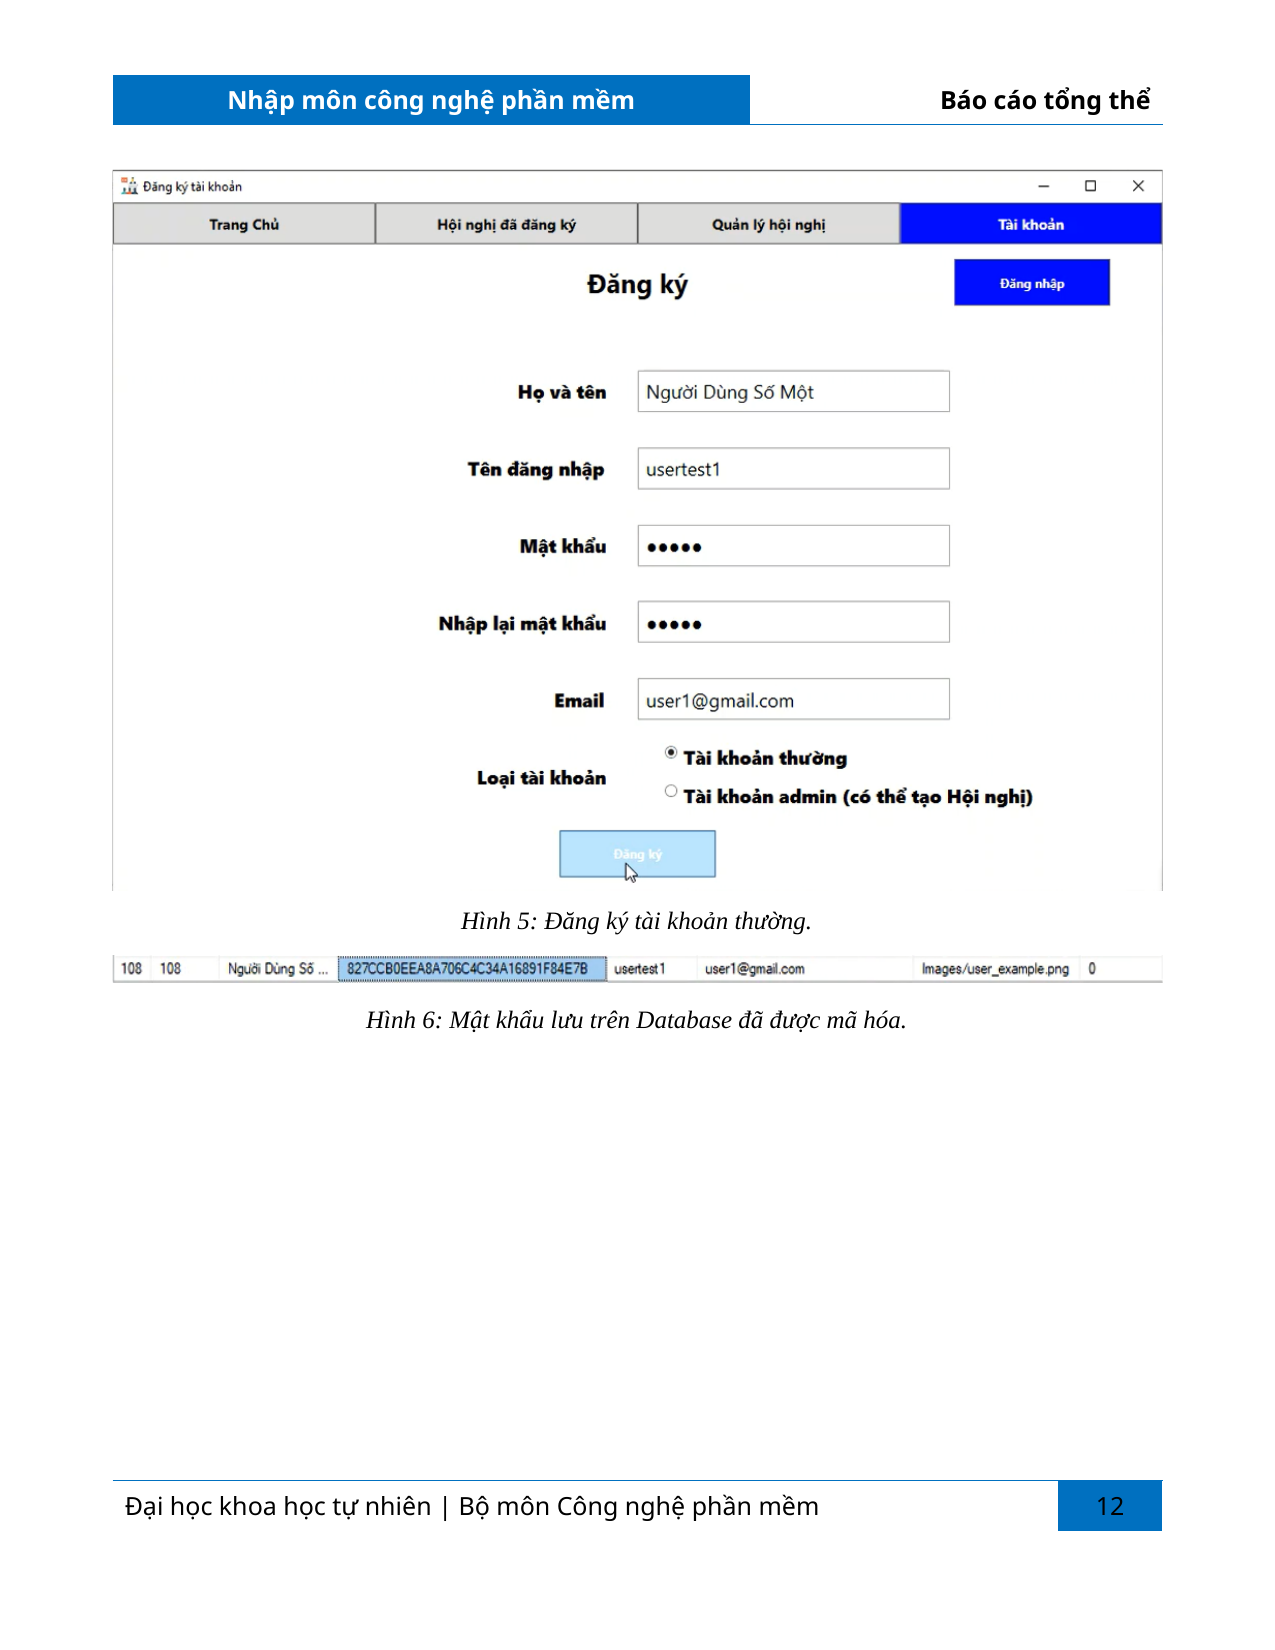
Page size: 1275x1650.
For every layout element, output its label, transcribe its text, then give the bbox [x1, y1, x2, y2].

picture [112, 955, 1163, 983]
text Hình 5: Đăng ký tài khoản thường. [112, 906, 1162, 934]
text Hình 6: Mật khẩu lưu trên Database đã được mã hóa. [112, 1005, 1162, 1034]
picture [112, 169, 1163, 891]
